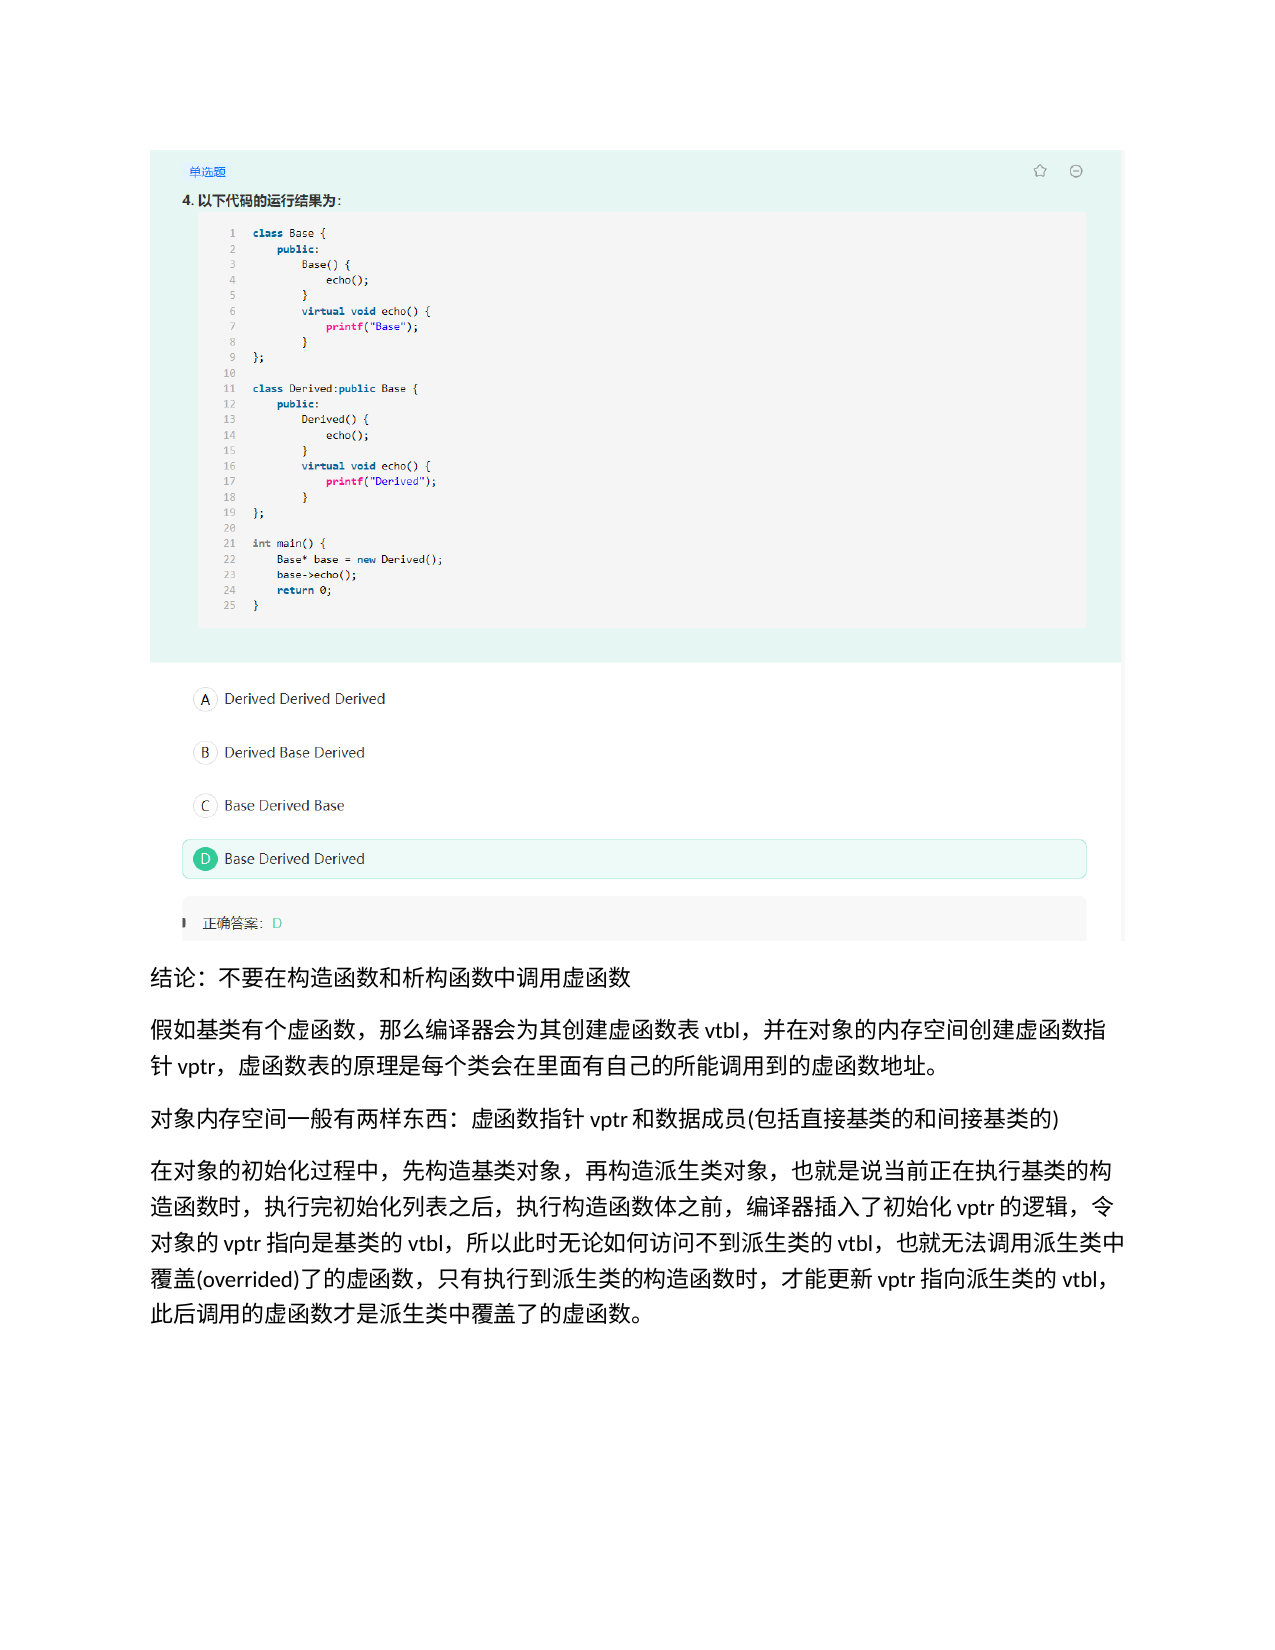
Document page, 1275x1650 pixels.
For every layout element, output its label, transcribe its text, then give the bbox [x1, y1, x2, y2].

text 在对象的初始化过程中，先构造基类对象，再构造派生类对象，也就是说当前正在执行基类的构造函数时，执行完初始化列表之后，执行构造函数体之前，编译器插入了初始化vptr的逻辑，令对象的vptr指向是基类的vtbl，所以此时无论如何访问不到派生类的vtbl，也就无法调用派生类中覆盖(overrided)了的虚函数，只有执行到派生类的构造函数时，才能更新vptr指向派生类的vtbl，此后调用的虚函数才是派生类中覆盖了的虚函数。 [150, 1153, 1125, 1329]
text 假如基类有个虚函数，那么编译器会为其创建虚函数表vtbl，并在对象的内存空间创建虚函数指针vptr，虚函数表的原理是每个类会在里面有自己的所能调用到的虚函数地址。 [150, 1012, 1125, 1081]
text 对象内存空间一般有两样东西：虚函数指针vptr和数据成员(包括直接基类的和间接基类的) [150, 1100, 1125, 1134]
picture [150, 150, 1125, 941]
text 结论：不要在构造函数和析构函数中调用虚函数 [150, 959, 1125, 993]
